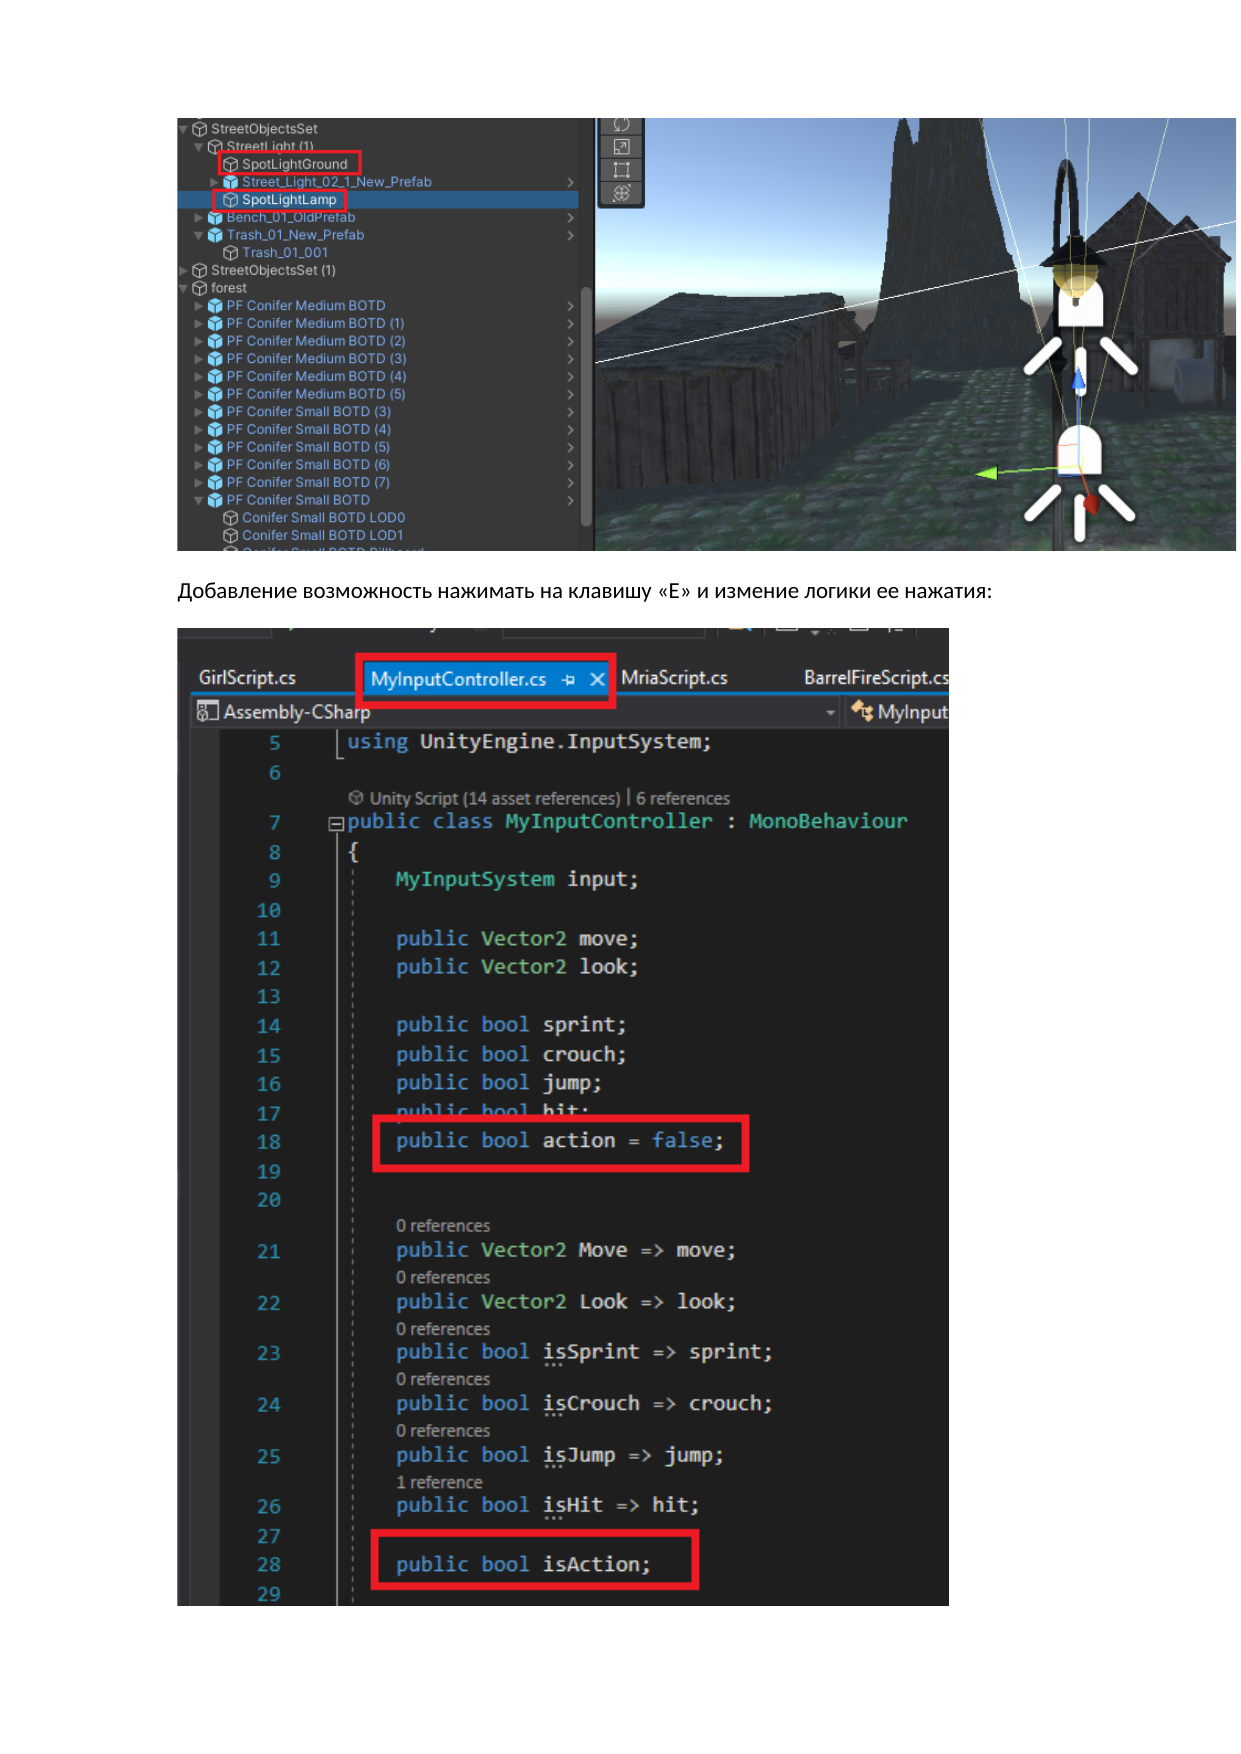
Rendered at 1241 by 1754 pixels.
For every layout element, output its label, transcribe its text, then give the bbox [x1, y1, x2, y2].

picture [177, 628, 949, 1606]
text Добавление возможность нажимать на клавишу «Е» и измение логики ее нажатия: [177, 576, 1152, 604]
picture [177, 118, 1237, 551]
